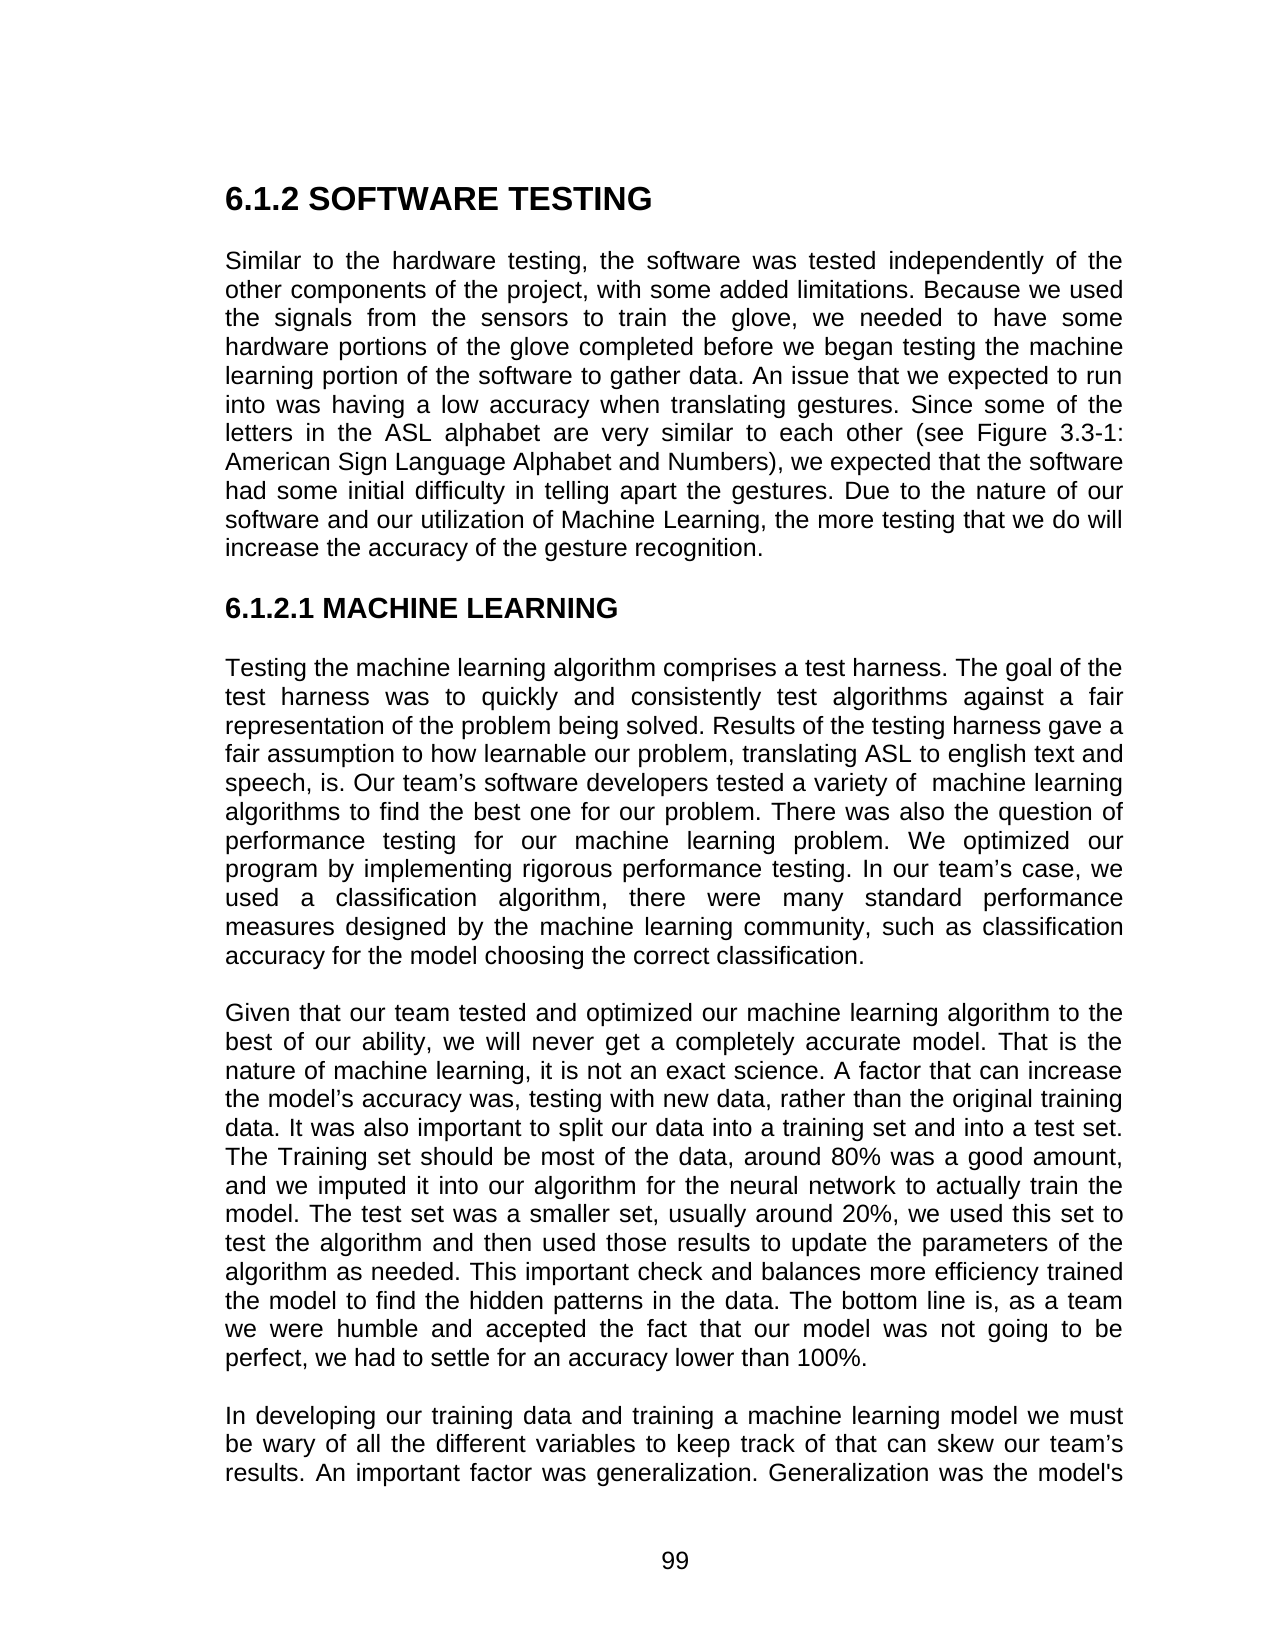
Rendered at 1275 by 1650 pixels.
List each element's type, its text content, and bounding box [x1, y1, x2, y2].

text Given that our team tested and optimized our machine learning algorithm to the best of our ability, we will never get a completely accurate model. That is the nature of machine learning, it is not an exact science. A factor that can increase the model’s accuracy was, testing with new data, rather than the original training data. It was also important to split our data into a training set and into a test set. The Training set should be most of the data, around 80% was a good amount, and we imputed it into our algorithm for the neural network to actually train the model. The test set was a smaller set, usually around 20%, we used this set to test the algorithm and then used those results to update the parameters of the algorithm as needed. This important check and balances more efficiency trained the model to find the hidden patterns in the data. The bottom line is, as a team we were humble and accepted the fact that our model was not going to be perfect, we had to settle for an accuracy lower than 100%. [225, 998, 1125, 1372]
subtitle 6.1.2.1 MACHINE LEARNING [225, 591, 1125, 624]
text Testing the machine learning algorithm comprises a test harness. The goal of the test harness was to quickly and consistently test algorithms against a fair representation of the problem being solved. Results of the testing harness gave a fair assumption to how learnable our problem, translating ASL to english text and speech, is. Our team’s software developers tested a variety of machine learning algorithms to find the best one for our problem. There was also the question of performance testing for our machine learning problem. We optimized our program by implementing rigorous performance testing. In our team’s case, we used a classification algorithm, there were many standard performance measures designed by the machine learning community, such as classification accuracy for the model choosing the correct classification. [225, 653, 1125, 969]
subtitle 6.1.2 SOFTWARE TESTING [225, 179, 1125, 217]
text Similar to the hardware testing, the software was tested independently of the other components of the project, with some added limitations. Because we used the signals from the sensors to train the glove, we needed to have some hardware portions of the glove completed before we began testing the machine learning portion of the software to gather data. An issue that we expected to run into was having a low accuracy when translating gestures. Since some of the letters in the ASL alphabet are very similar to each other (see Figure 3.3-1: American Sign Language Alphabet and Numbers), we expected that the software had some initial difficulty in telling apart the gestures. Due to the nature of our software and our utilization of Machine Learning, the more testing that we do will increase the accuracy of the gesture recognition. [225, 246, 1125, 562]
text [225, 1401, 1125, 1487]
